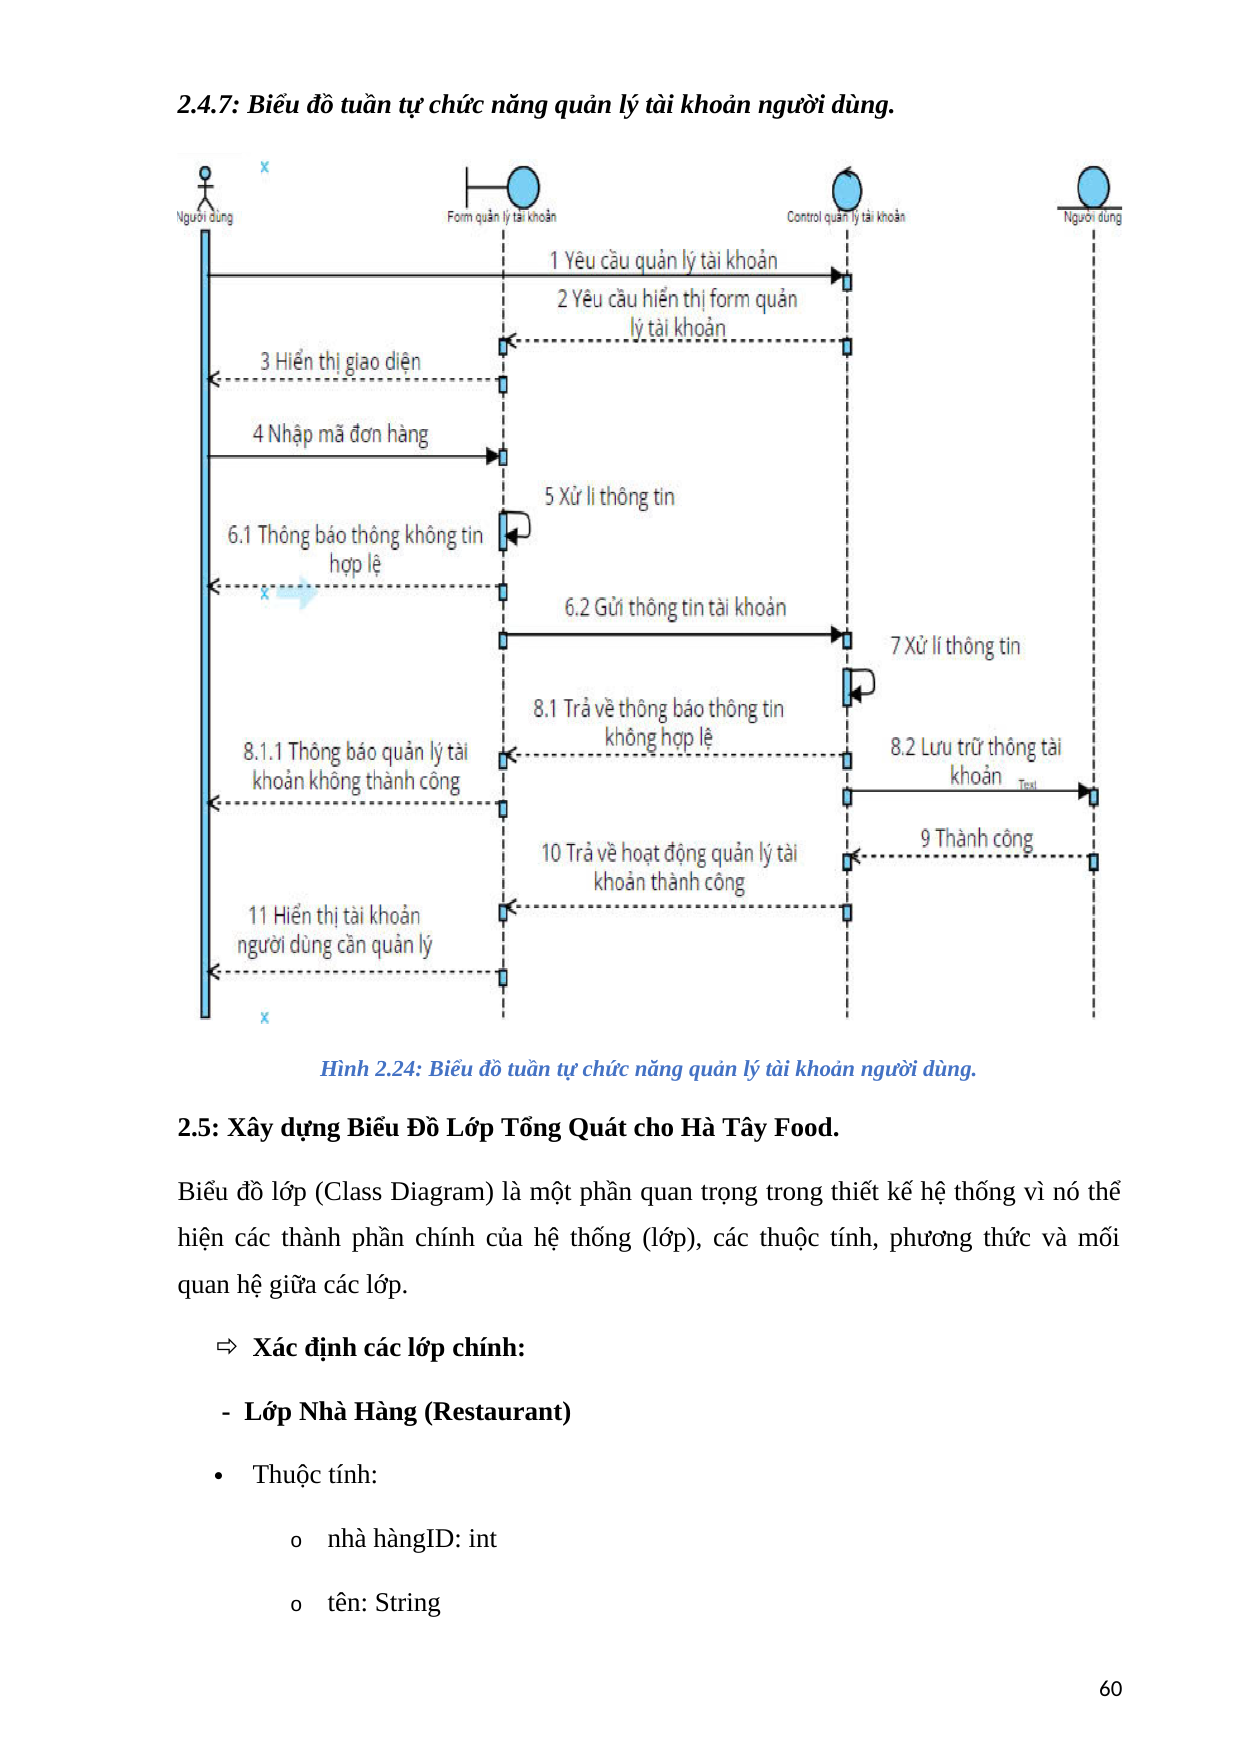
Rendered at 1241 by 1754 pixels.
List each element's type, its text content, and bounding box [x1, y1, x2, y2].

picture [177, 152, 1123, 1024]
text Hình 2.24: Biểu đồ tuần tự chức năng quản lý tài khoản người dùng. [177, 1055, 1122, 1082]
list Thuộc tính: [215, 1458, 1122, 1489]
list tên: String [290, 1586, 1122, 1617]
list nhà hàngID: int [290, 1522, 1122, 1553]
text Biểu đồ lớp (Class Diagram) là một phần quan trọng trong thiết kế hệ thống vì nó thể hiện các thành phần chính của hệ thống (lớp), các thuộc tính, phương thức và mối quan hệ giữa các lớp. [177, 1175, 1122, 1299]
text 2.4.7: Biểu đồ tuần tự chức năng quản lý tài khoản người dùng. [177, 89, 1122, 120]
text - Lớp Nhà Hàng (Restaurant) [215, 1395, 1122, 1426]
list Xác định các lớp chính: [215, 1332, 1122, 1363]
text 2.5: Xây dựng Biểu Đồ Lớp Tổng Quát cho Hà Tây Food. [177, 1112, 1122, 1143]
